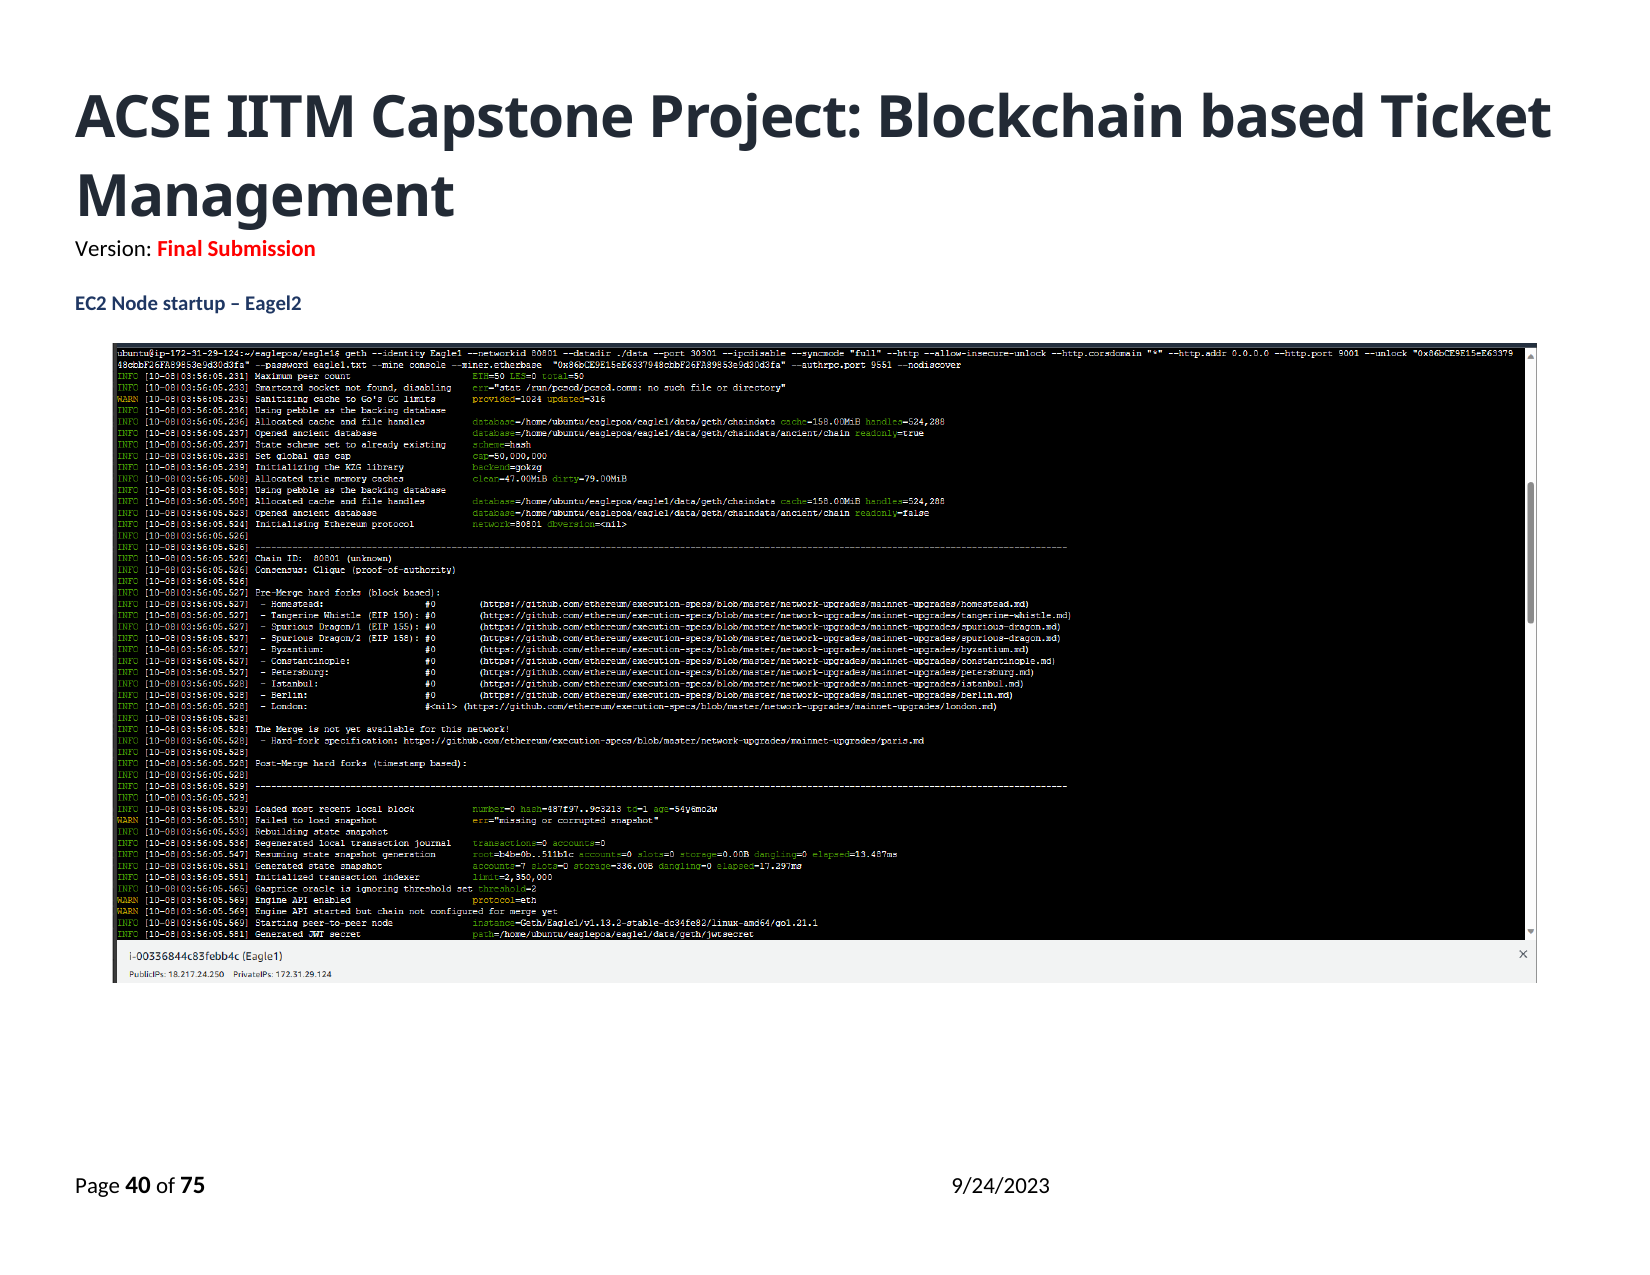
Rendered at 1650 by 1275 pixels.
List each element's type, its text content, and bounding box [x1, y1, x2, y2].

picture [112, 343, 1537, 983]
subtitle EC2 Node startup – Eagel2 [75, 290, 1575, 315]
